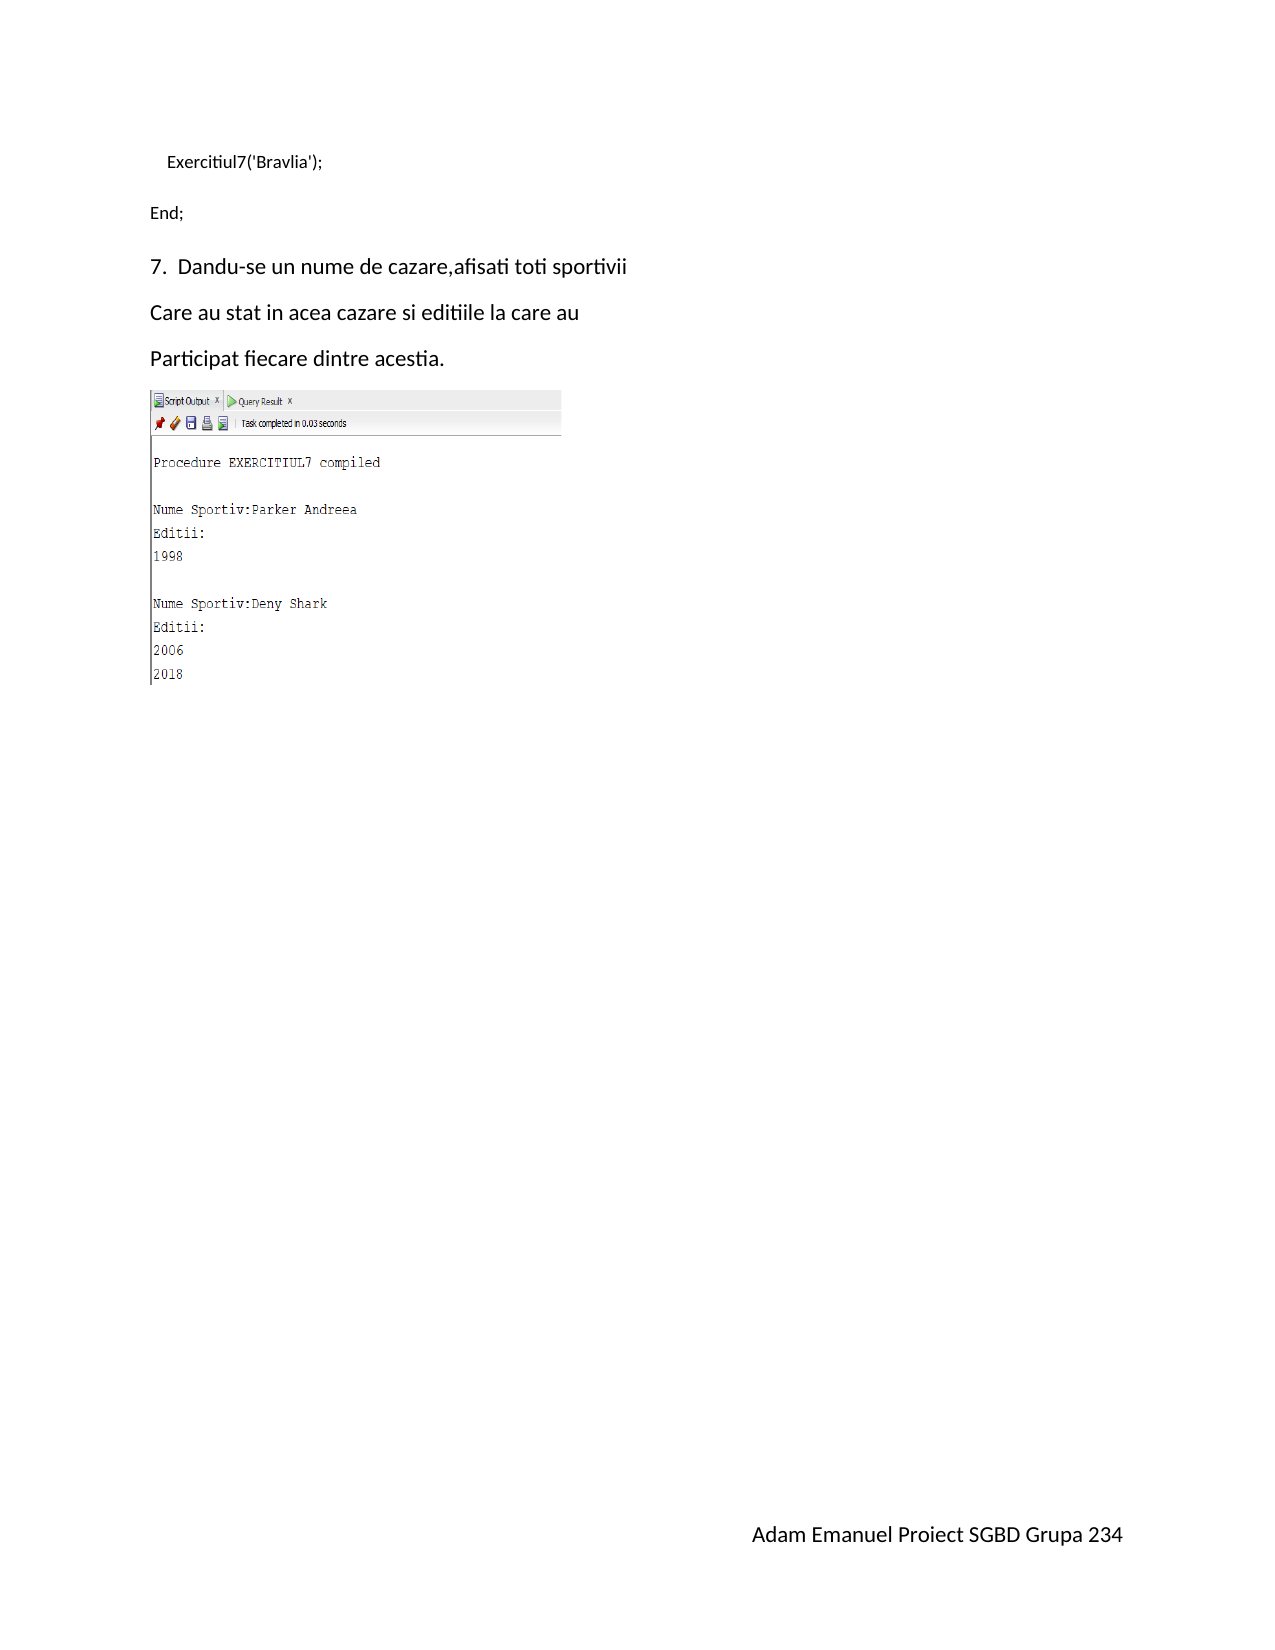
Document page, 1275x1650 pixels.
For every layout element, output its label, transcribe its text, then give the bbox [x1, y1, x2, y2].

text End; [150, 201, 1125, 224]
text 7. Dandu-se un nume de cazare,afisati toti sportivii [150, 252, 1125, 280]
text Participat fiecare dintre acestia. [150, 344, 1125, 372]
text Exercitiul7('Bravlia'); [150, 150, 1125, 173]
text Care au stat in acea cazare si editiile la care au [150, 298, 1125, 326]
picture [150, 390, 562, 685]
